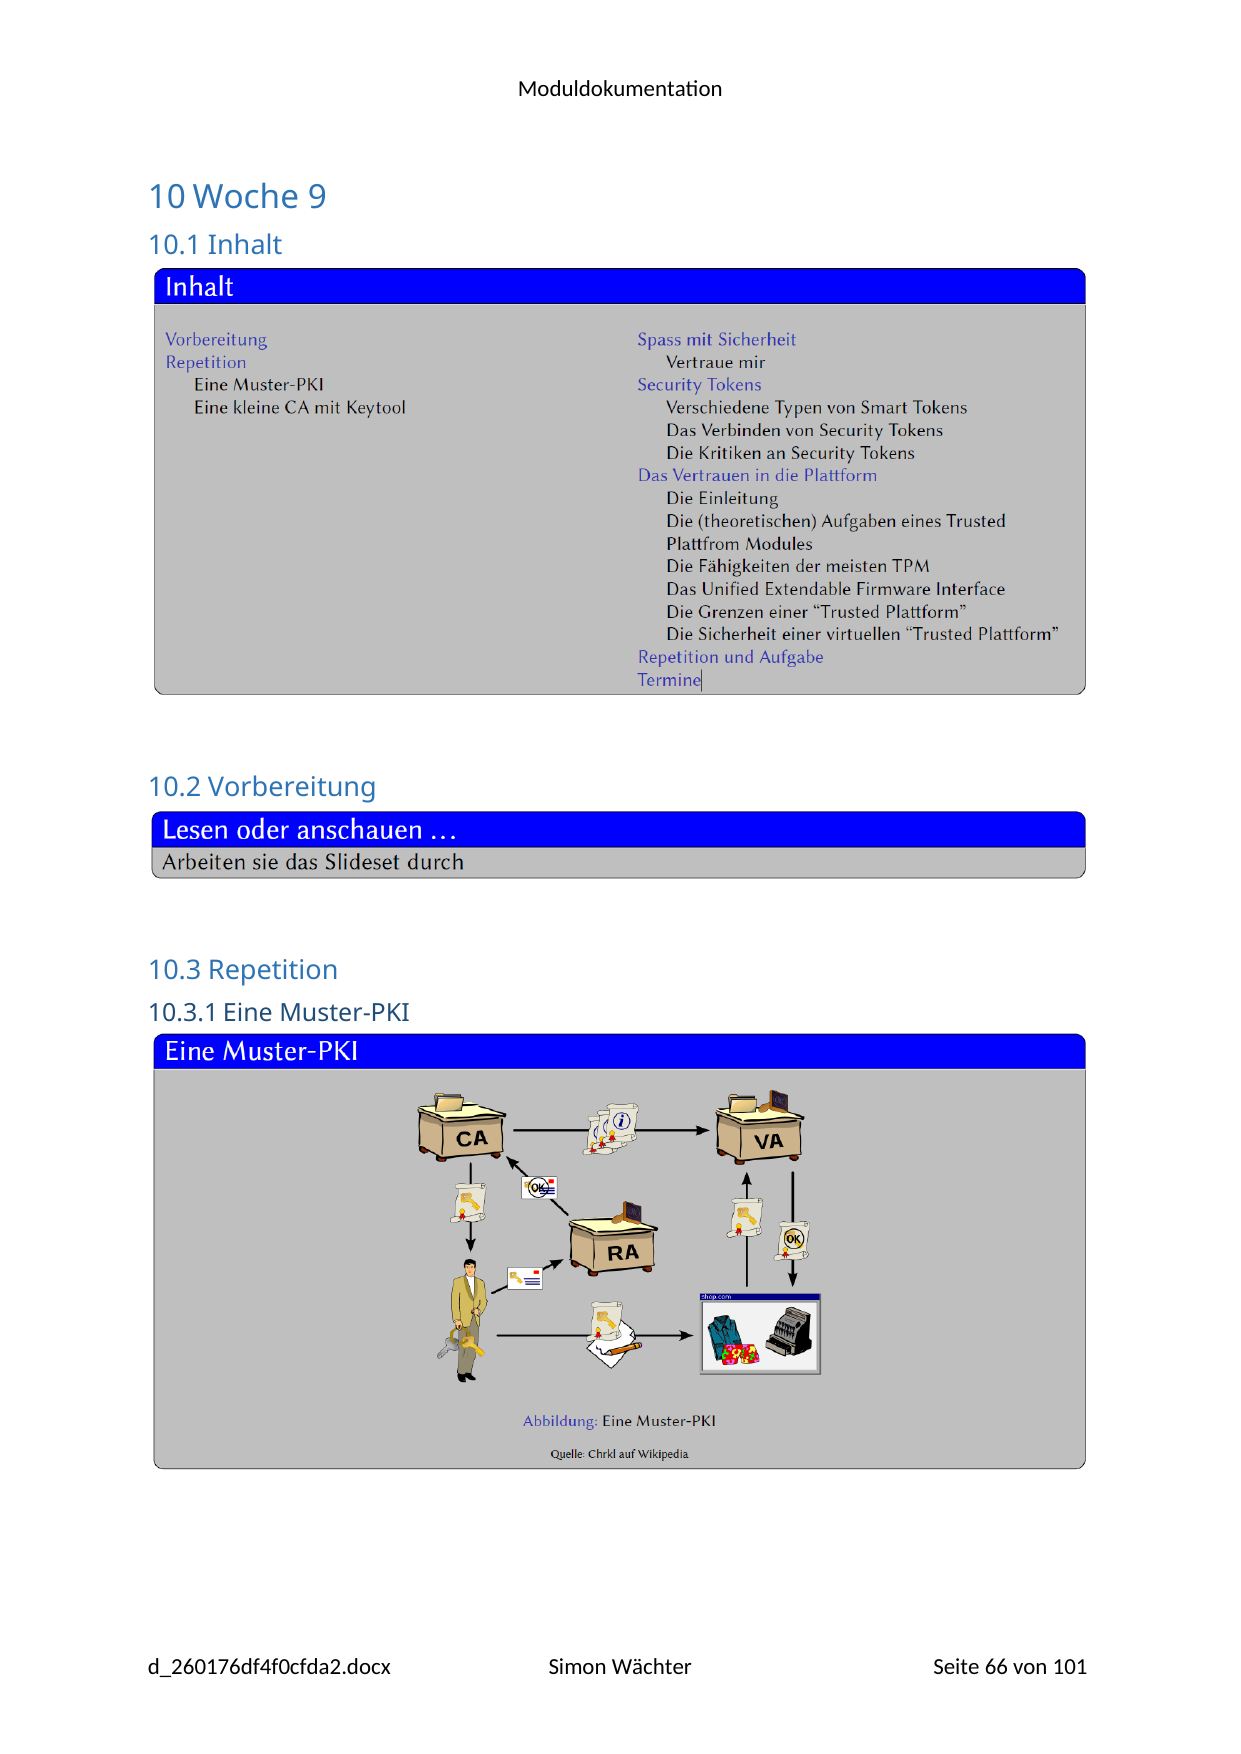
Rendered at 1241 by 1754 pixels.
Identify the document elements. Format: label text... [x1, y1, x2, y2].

subtitle Woche 9 [148, 173, 1093, 218]
subtitle Inhalt [148, 226, 1093, 263]
subtitle Vorbereitung [148, 767, 1093, 804]
subtitle Eine Muster-PKI [148, 994, 1093, 1028]
picture [147, 807, 1093, 885]
subtitle Repetition [148, 950, 1093, 987]
picture [147, 265, 1093, 702]
picture [147, 1031, 1093, 1474]
